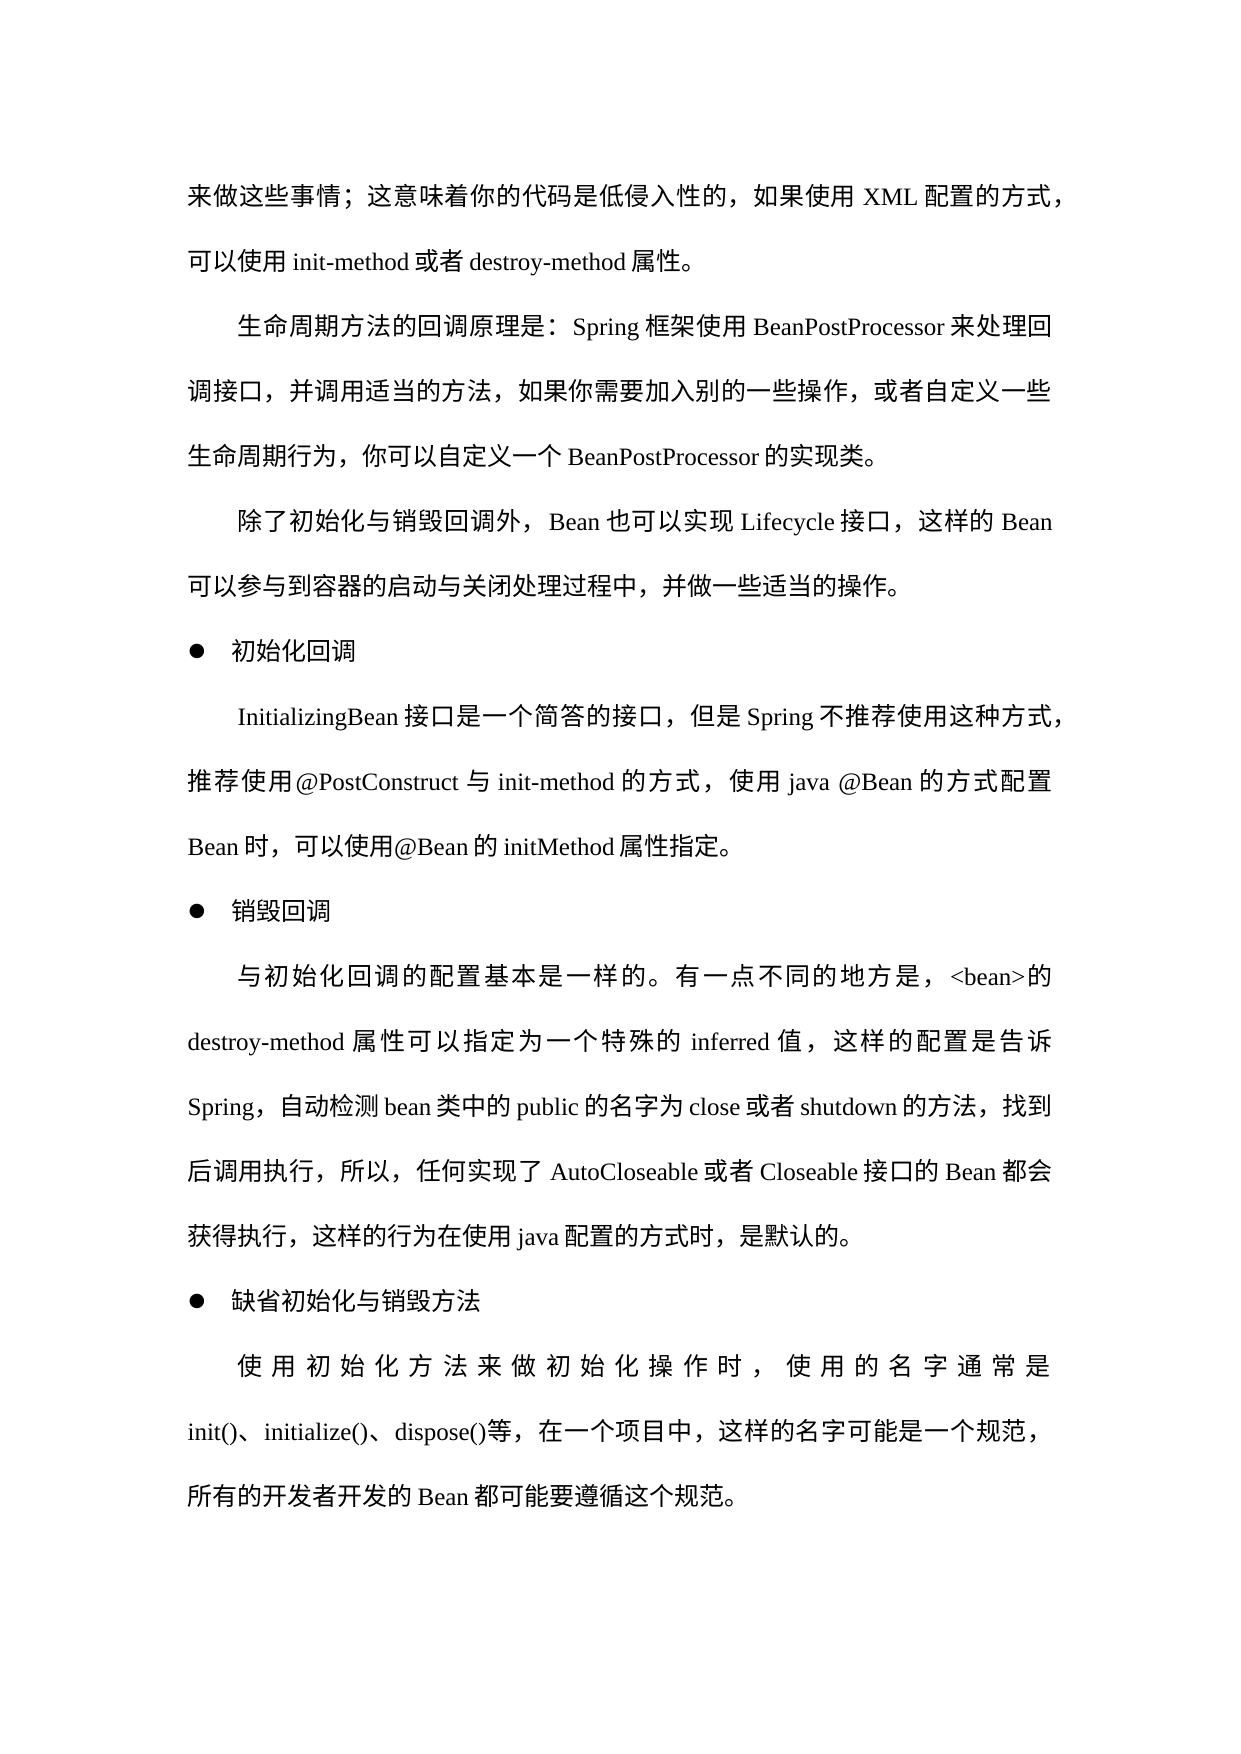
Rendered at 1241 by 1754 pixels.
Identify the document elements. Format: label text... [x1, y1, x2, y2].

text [187, 162, 1053, 292]
text 与初始化回调的配置基本是一样的。有一点不同的地方是，<bean>的destroy-method属性可以指定为一个特殊的inferred值，这样的配置是告诉Spring，自动检测bean类中的public的名字为close或者shutdown的方法，找到后调用执行，所以，任何实现了AutoCloseable或者Closeable接口的Bean都会获得执行，这样的行为在使用java配置的方式时，是默认的。 [187, 942, 1053, 1267]
text InitializingBean接口是一个简答的接口，但是Spring不推荐使用这种方式，推荐使用@PostConstruct与init-method的方式，使用java @Bean的方式配置Bean时，可以使用@Bean的initMethod属性指定。 [187, 682, 1053, 877]
list 缺省初始化与销毁方法 [187, 1267, 1053, 1332]
text 生命周期方法的回调原理是：Spring框架使用BeanPostProcessor来处理回调接口，并调用适当的方法，如果你需要加入别的一些操作，或者自定义一些生命周期行为，你可以自定义一个BeanPostProcessor的实现类。 [187, 292, 1053, 487]
text 使用初始化方法来做初始化操作时，使用的名字通常是init()、initialize()、dispose()等，在一个项目中，这样的名字可能是一个规范，所有的开发者开发的Bean都可能要遵循这个规范。 [187, 1332, 1053, 1527]
list 初始化回调 [187, 617, 1053, 682]
list 销毁回调 [187, 877, 1053, 942]
text 除了初始化与销毁回调外，Bean也可以实现Lifecycle接口，这样的Bean可以参与到容器的启动与关闭处理过程中，并做一些适当的操作。 [187, 487, 1053, 617]
